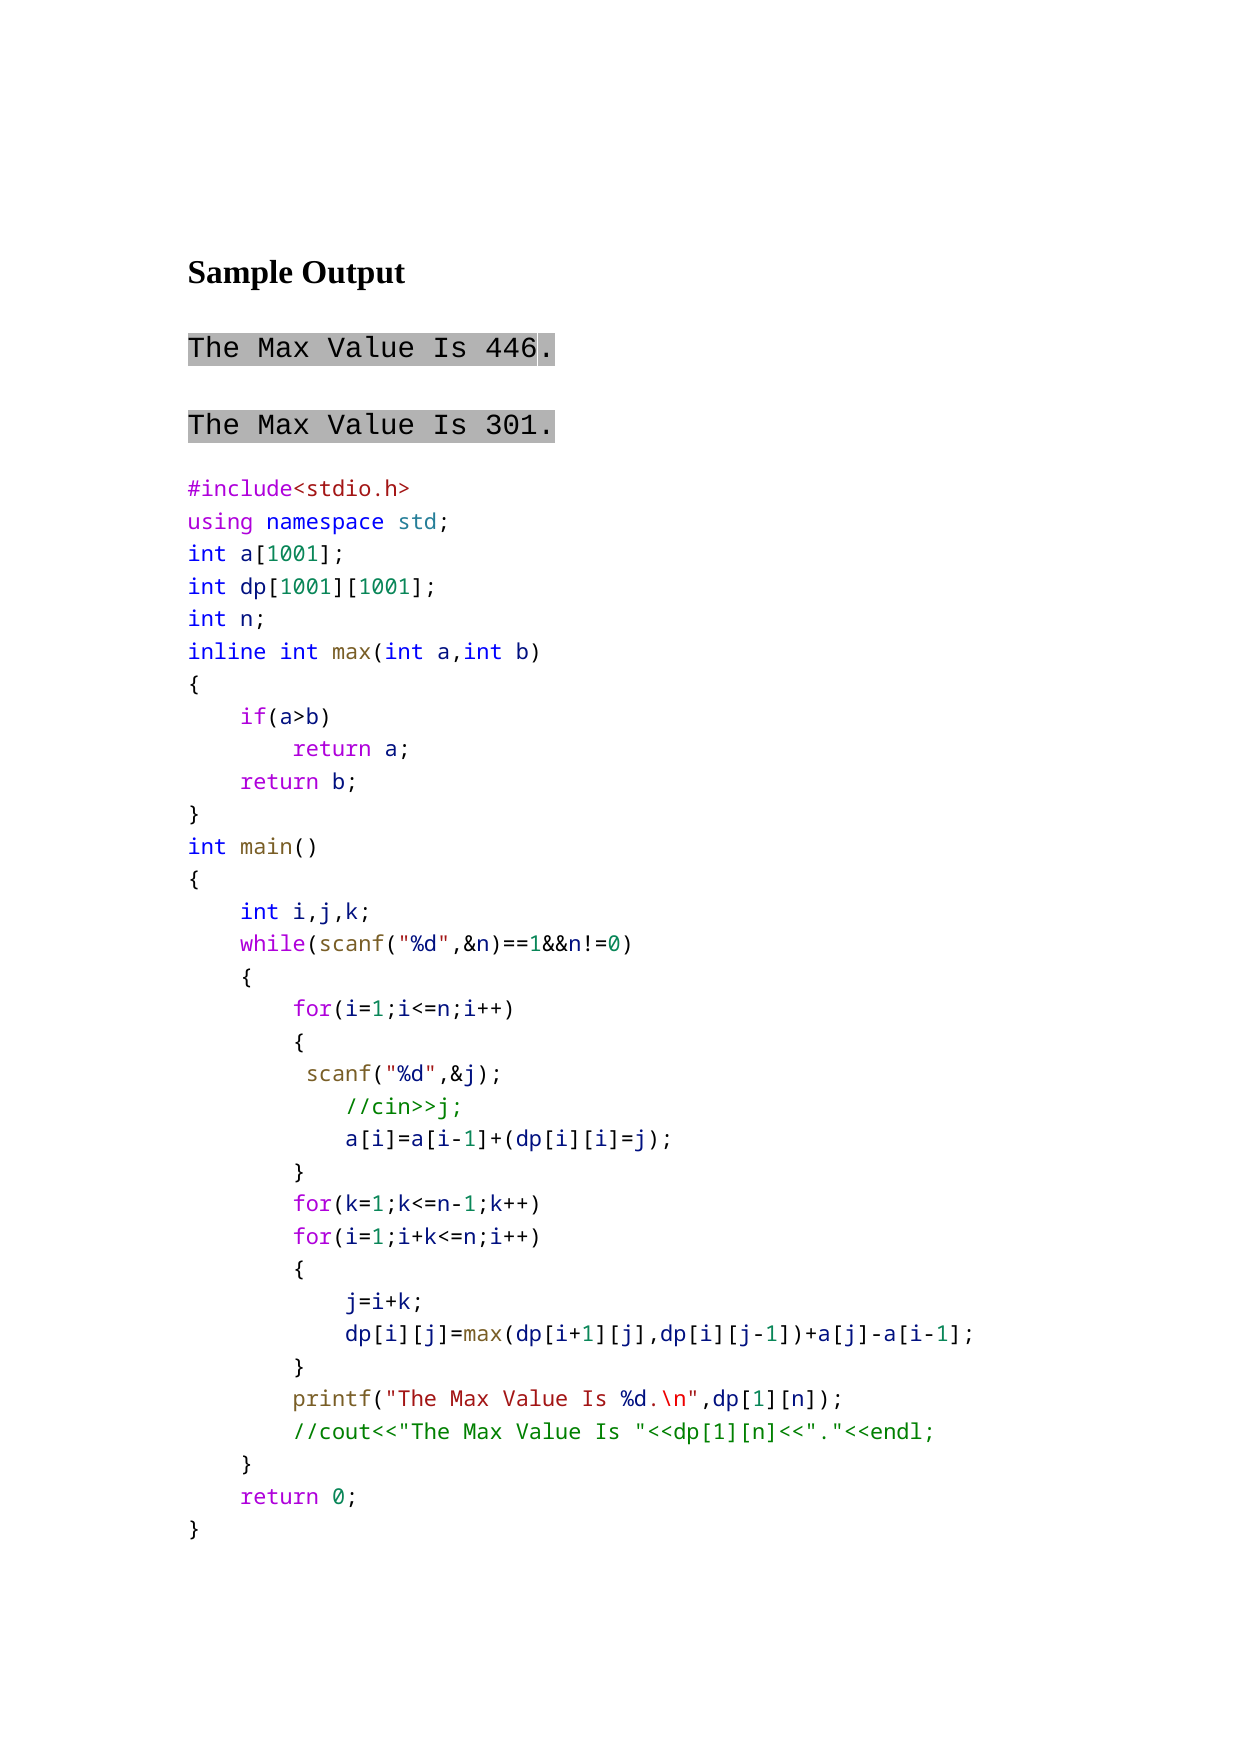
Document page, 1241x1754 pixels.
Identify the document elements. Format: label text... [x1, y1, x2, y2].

text for(i=1;i+k<=n;i++) [187, 1219, 1053, 1252]
text { [187, 1024, 1053, 1057]
text //cin>>j; [187, 1089, 1053, 1122]
text { [187, 959, 1053, 992]
text int dp[1001][1001]; [187, 569, 1053, 602]
text int i,j,k; [187, 894, 1053, 927]
text return b; [187, 764, 1053, 797]
text a[i]=a[i-1]+(dp[i][i]=j); [187, 1122, 1053, 1154]
text int n; [187, 602, 1053, 634]
text using namespace std; [187, 504, 1053, 537]
text if(a>b) [187, 699, 1053, 732]
text printf("The Max Value Is %d.\n",dp[1][n]); [187, 1382, 1053, 1414]
text return 0; [187, 1479, 1053, 1512]
text for(i=1;i<=n;i++) [187, 992, 1053, 1024]
text while(scanf("%d",&n)==1&&n!=0) [187, 927, 1053, 959]
text int main() [187, 829, 1053, 862]
text } [187, 1154, 1053, 1187]
text scanf("%d",&j); [187, 1057, 1053, 1089]
text { [187, 862, 1053, 894]
text for(k=1;k<=n-1;k++) [187, 1187, 1053, 1219]
text { [187, 667, 1053, 699]
text The Max Value Is 446. [187, 317, 1053, 382]
text { [187, 1252, 1053, 1284]
text inline int max(int a,int b) [187, 634, 1053, 667]
text return a; [187, 732, 1053, 764]
text j=i+k; [187, 1284, 1053, 1317]
text //cout<<"The Max Value Is "<<dp[1][n]<<"."<<endl; [187, 1414, 1053, 1447]
text } [187, 797, 1053, 829]
text } [187, 1349, 1053, 1382]
text #include<stdio.h> [187, 472, 1053, 504]
text } [187, 1512, 1053, 1544]
text Sample Output [187, 239, 1053, 304]
text The Max Value Is 301. [187, 394, 1053, 459]
text dp[i][j]=max(dp[i+1][j],dp[i][j-1])+a[j]-a[i-1]; [187, 1317, 1053, 1349]
text } [187, 1447, 1053, 1479]
text int a[1001]; [187, 537, 1053, 569]
